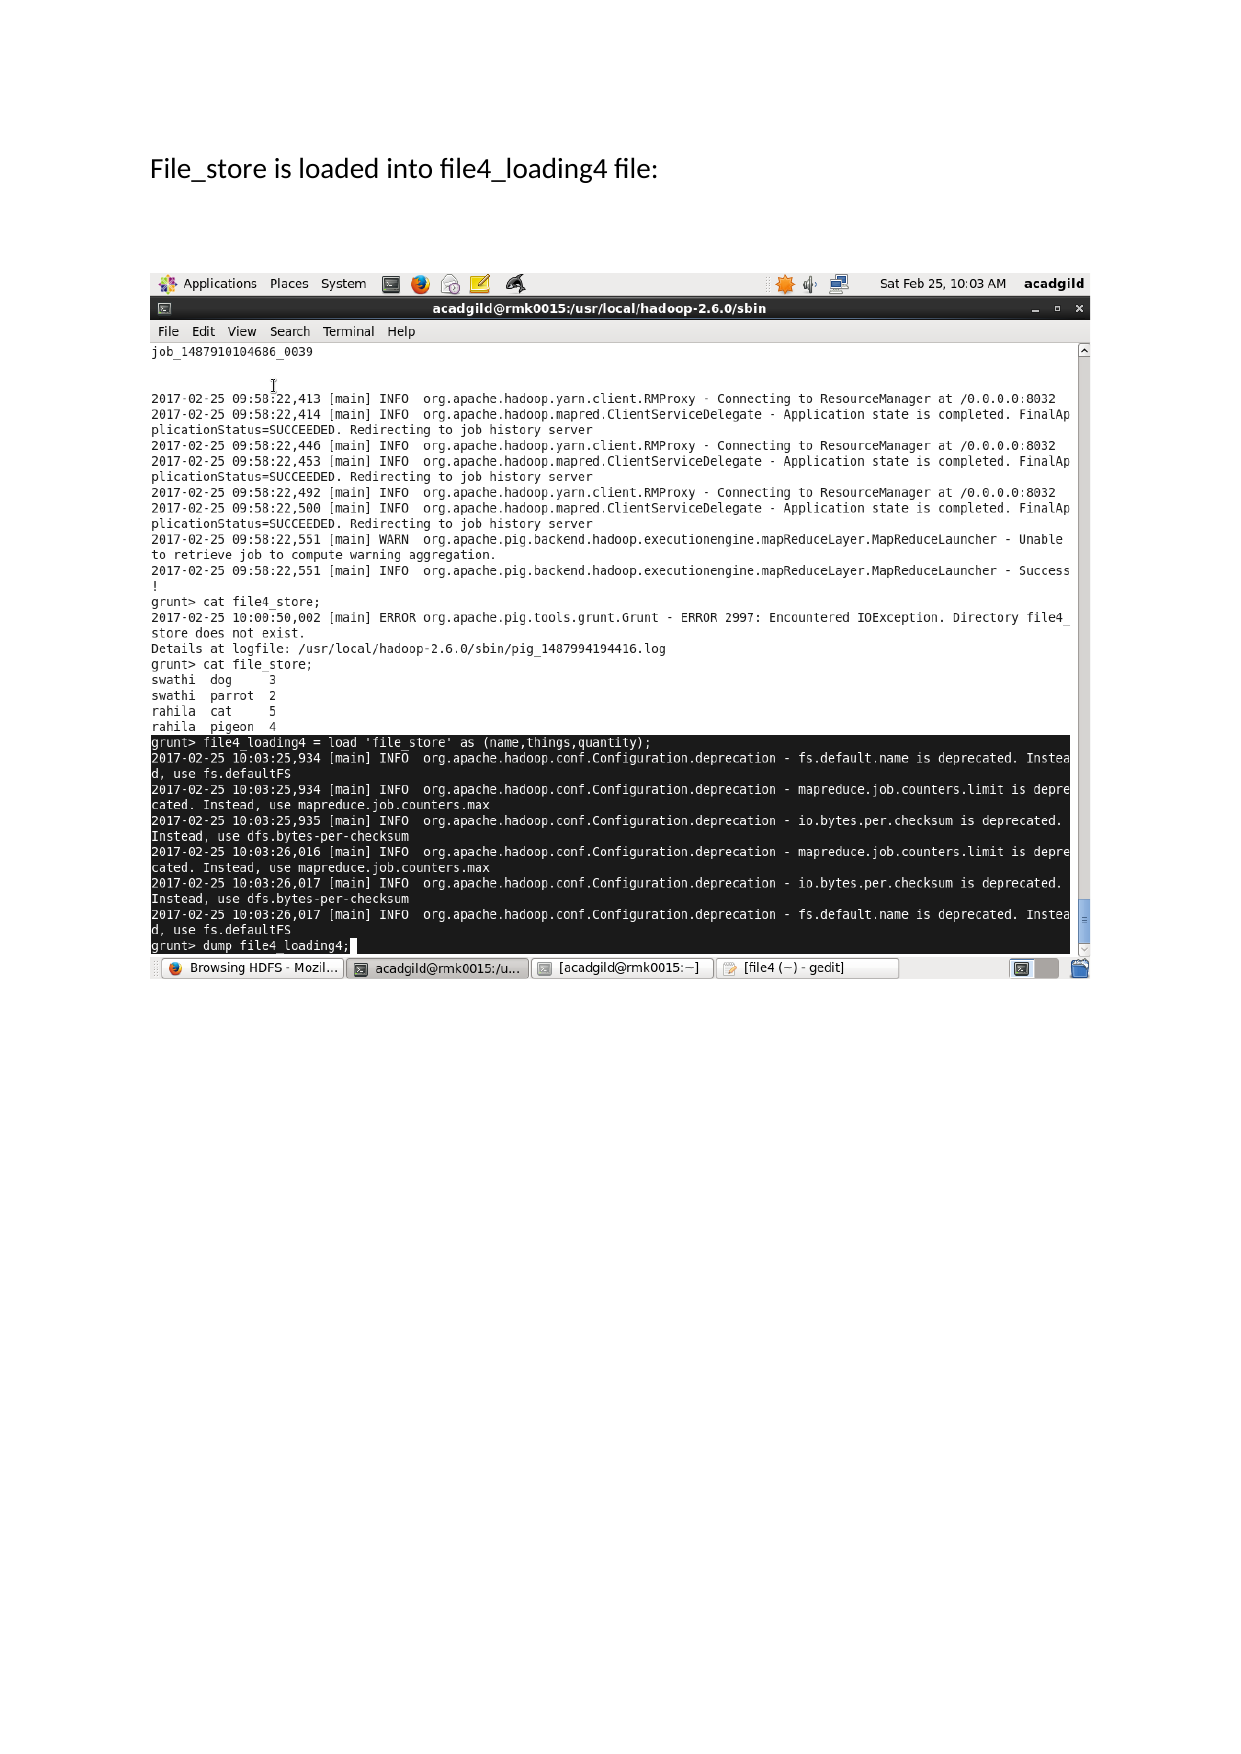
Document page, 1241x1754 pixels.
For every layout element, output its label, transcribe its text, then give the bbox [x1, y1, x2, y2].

text File_store is loaded into file4_loading4 file: [150, 150, 1090, 186]
picture [150, 273, 1091, 979]
